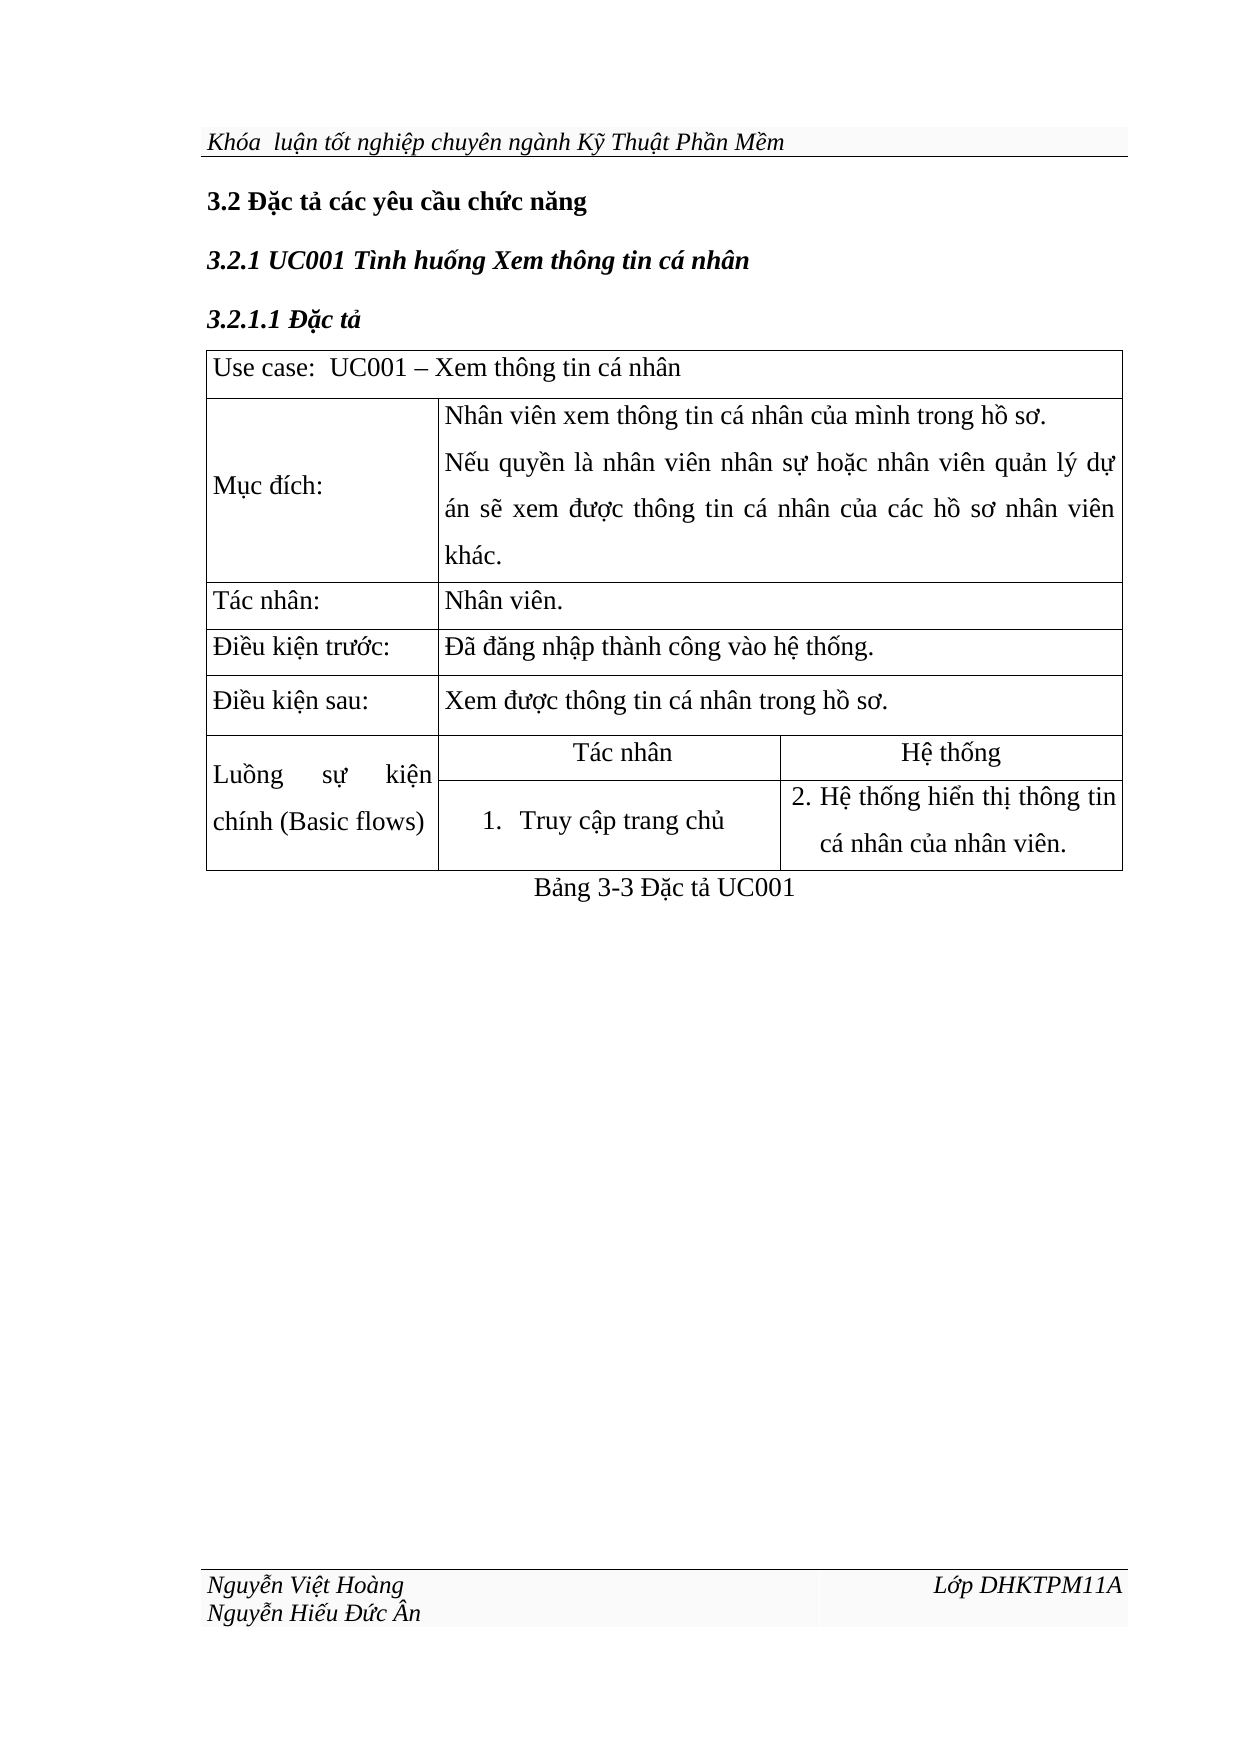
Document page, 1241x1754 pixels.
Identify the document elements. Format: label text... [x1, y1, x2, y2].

table_cell Đã đăng nhập thành công vào hệ thống. [439, 630, 1122, 675]
table_cell Luồng sự kiện chính (Basic flows) [207, 736, 438, 870]
table_cell Truy cập trang chủ [439, 781, 780, 870]
table_cell Tác nhân [439, 736, 780, 779]
table_cell Điều kiện sau: [207, 676, 438, 735]
table_cell Tác nhân: [207, 583, 438, 628]
table_cell Nhân viên xem thông tin cá nhân của mình trong hồ sơ. Nếu quyền là nhân viên nhân sự hoặc nhân viên quản lý dự án sẽ xem được thông tin cá nhân của các hồ sơ nhân viên khác. [439, 399, 1122, 582]
table_cell Hệ thống [781, 736, 1122, 779]
table_cell Điều kiện trước: [207, 630, 438, 675]
table_header Use case: UC001 – Xem thông tin cá nhân [207, 351, 1122, 398]
table_cell Xem được thông tin cá nhân trong hồ sơ. [439, 676, 1122, 735]
table_cell Mục đích: [207, 399, 438, 582]
table_cell Nhân viên. [439, 583, 1122, 628]
subtitle UC001 Tình huống Xem thông tin cá nhân [207, 244, 1122, 276]
subtitle Đặc tả các yêu cầu chức năng [207, 185, 1122, 216]
subtitle Đặc tả [207, 304, 1122, 335]
table_cell Hệ thống hiển thị thông tin cá nhân của nhân viên. [781, 781, 1122, 870]
